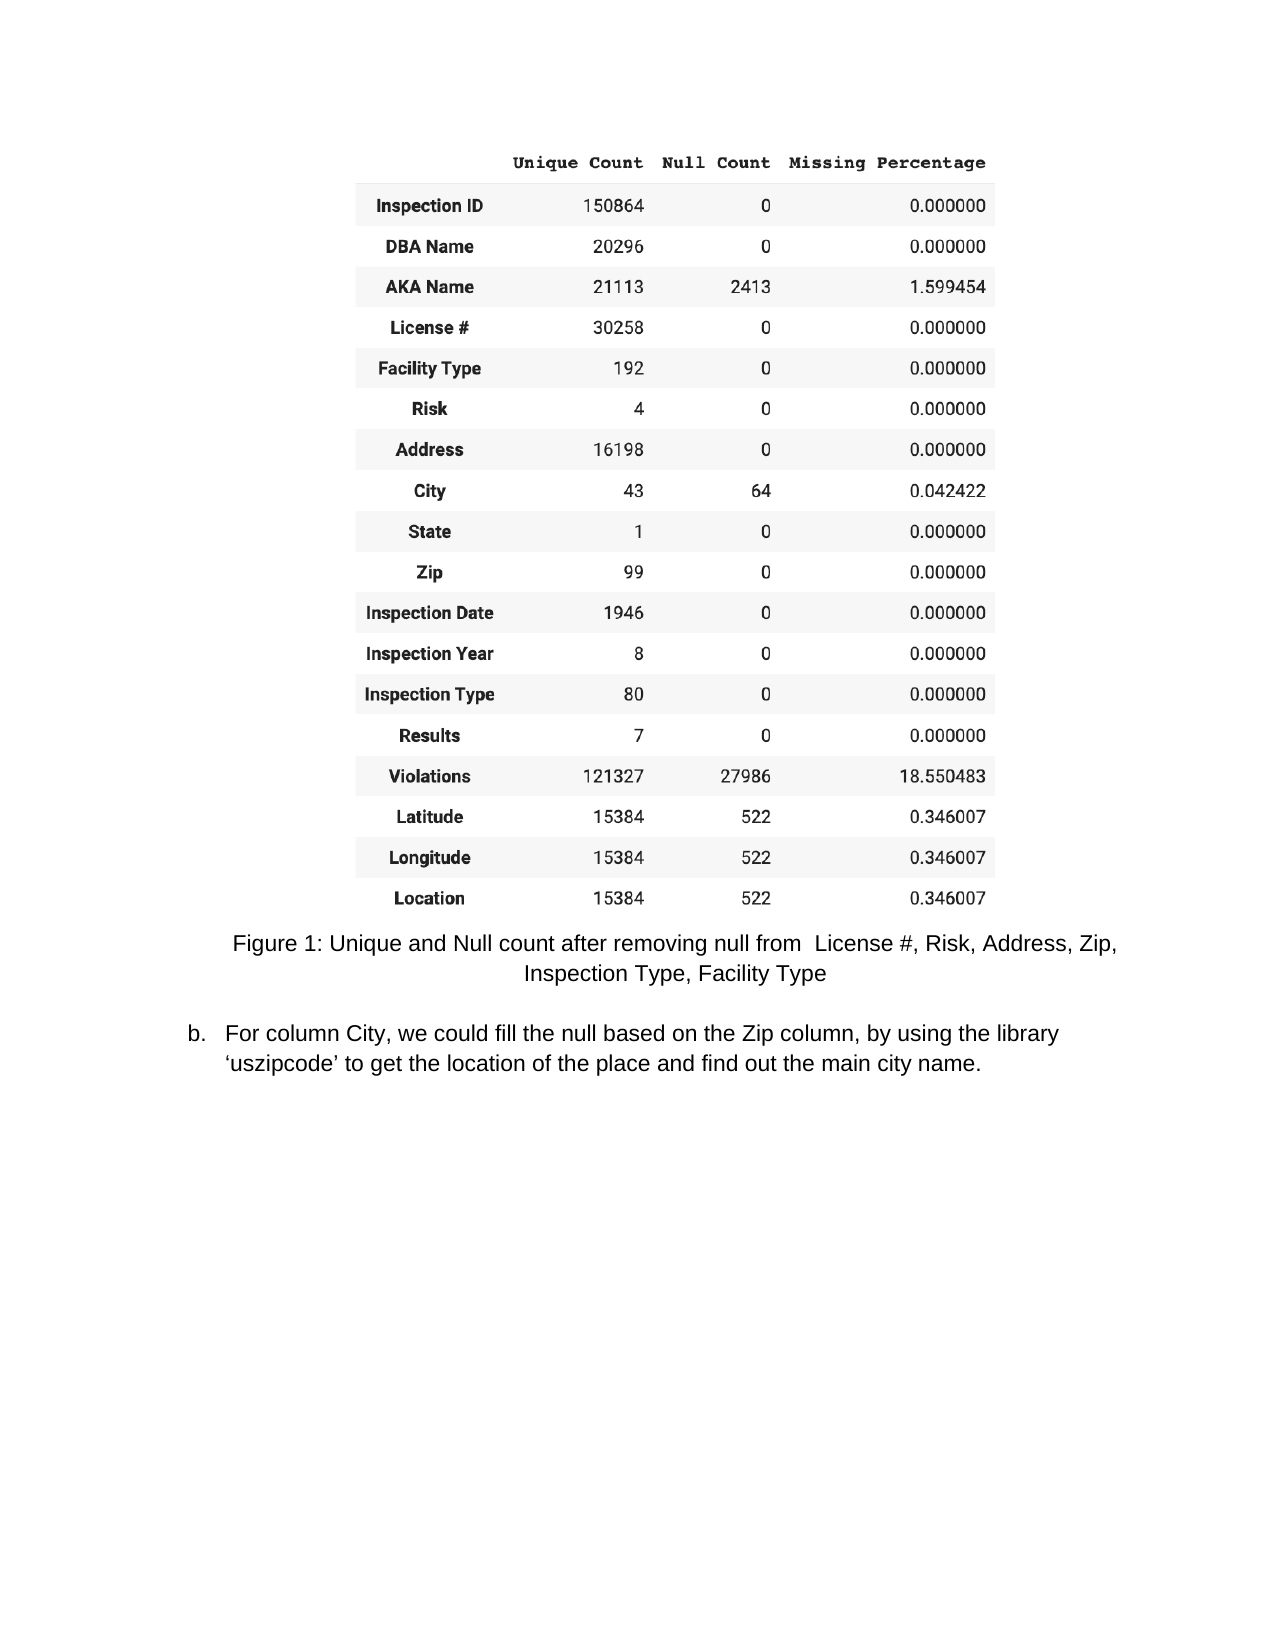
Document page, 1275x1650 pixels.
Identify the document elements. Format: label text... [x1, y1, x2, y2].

text Figure 1: Unique and Null count after removing null from License #, Risk, Address, Zip, Inspection Type, Facility Type [225, 929, 1125, 986]
list For column City, we could fill the null based on the Zip column, by using the library ‘uszipcode’ to get the location of the place and find out the main city name. [187, 1020, 1125, 1077]
picture [343, 150, 1007, 926]
